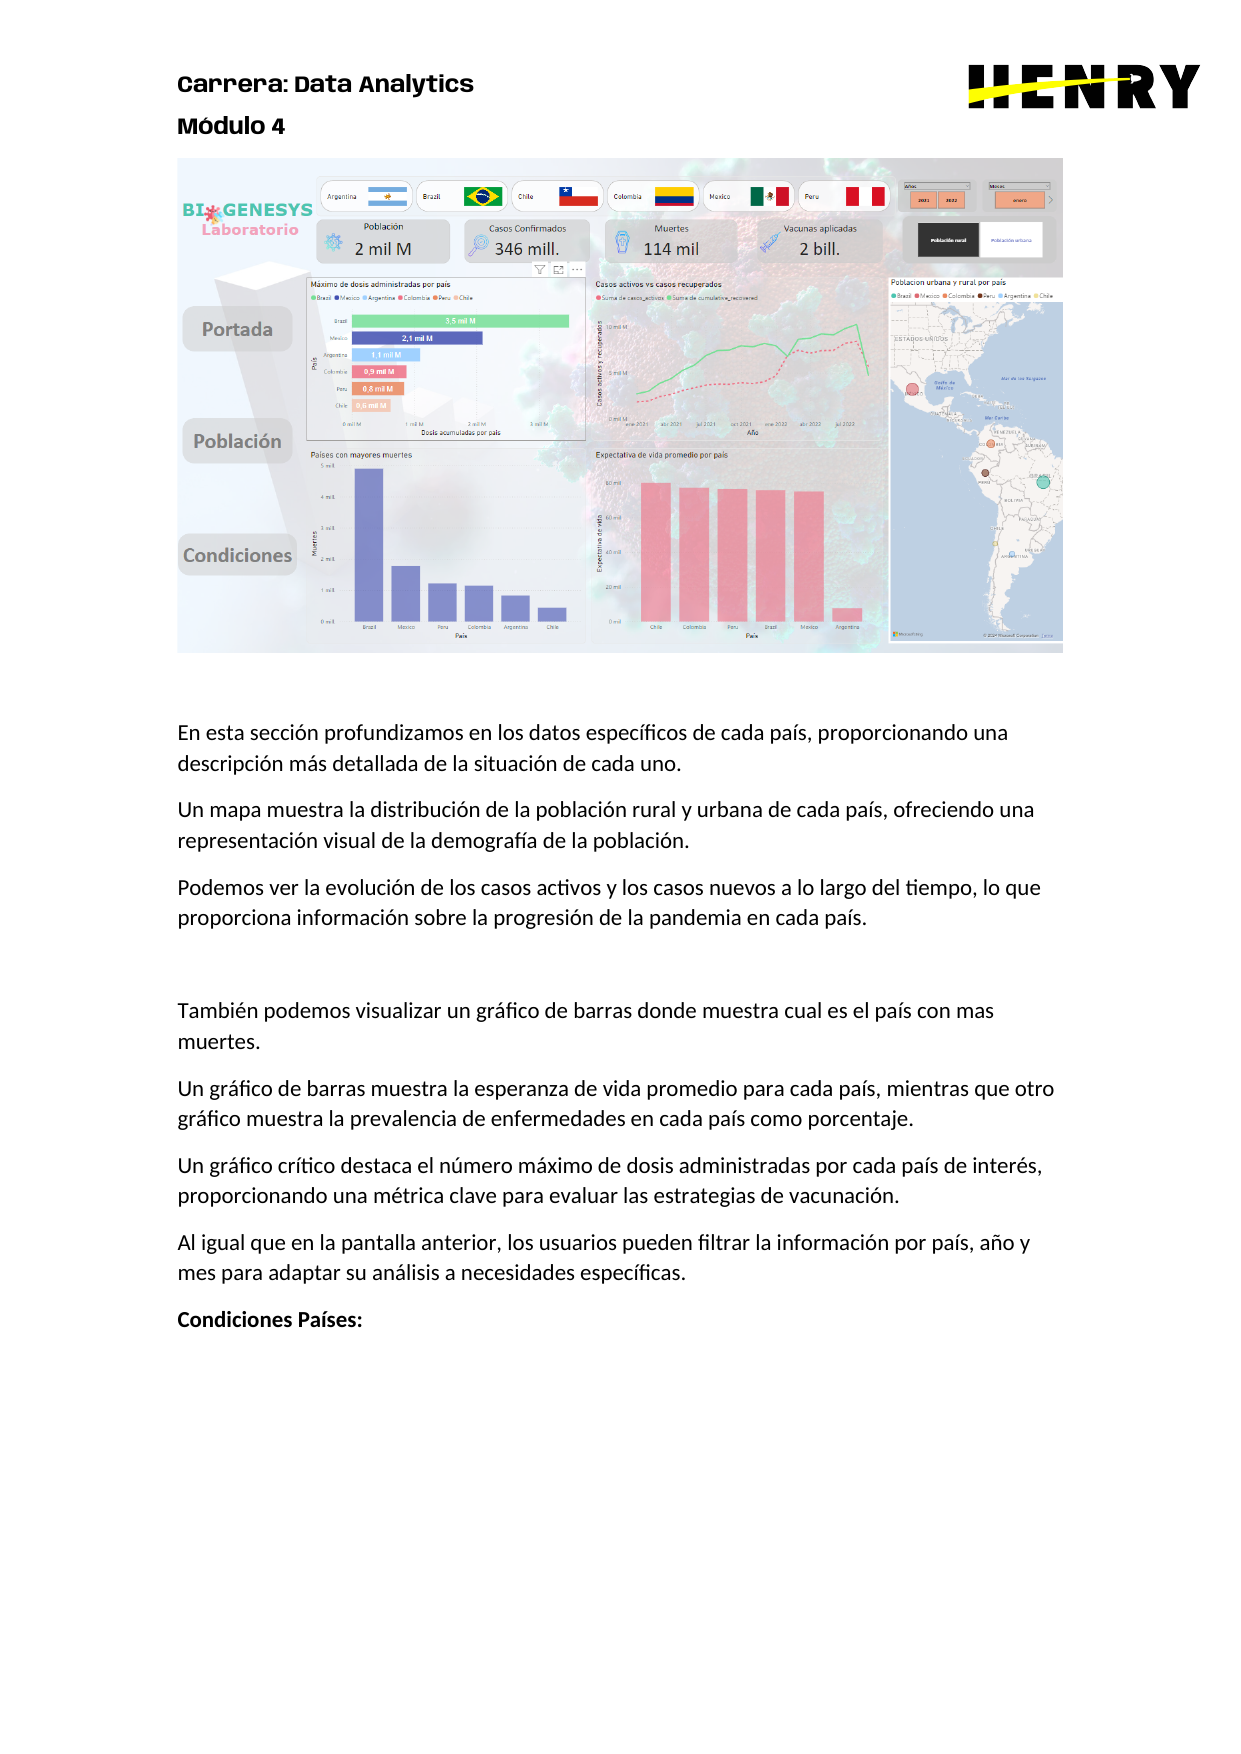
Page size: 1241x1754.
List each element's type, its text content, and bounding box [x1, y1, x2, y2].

text Podemos ver la evolución de los casos activos y los casos nuevos a lo largo del tiempo, lo que proporciona información sobre la progresión de la pandemia en cada país. [177, 873, 1063, 931]
text También podemos visualizar un gráfico de barras donde muestra cual es el país con mas muertes. [177, 997, 1063, 1055]
text Condiciones Países: [177, 1305, 1063, 1333]
picture [177, 158, 1063, 653]
picture [949, 30, 1232, 140]
text Al igual que en la pantalla anterior, los usuarios pueden filtrar la información por país, año y mes para adaptar su análisis a necesidades específicas. [177, 1228, 1063, 1286]
text En esta sección profundizamos en los datos específicos de cada país, proporcionando una descripción más detallada de la situación de cada uno. [177, 718, 1063, 777]
text Un gráfico de barras muestra la esperanza de vida promedio para cada país, mientras que otro gráfico muestra la prevalencia de enfermedades en cada país como porcentaje. [177, 1074, 1063, 1132]
text Un gráfico crítico destaca el número máximo de dosis administradas por cada país de interés, proporcionando una métrica clave para evaluar las estrategias de vacunación. [177, 1151, 1063, 1209]
text Un mapa muestra la distribución de la población rural y urbana de cada país, ofreciendo una representación visual de la demografía de la población. [177, 796, 1063, 854]
